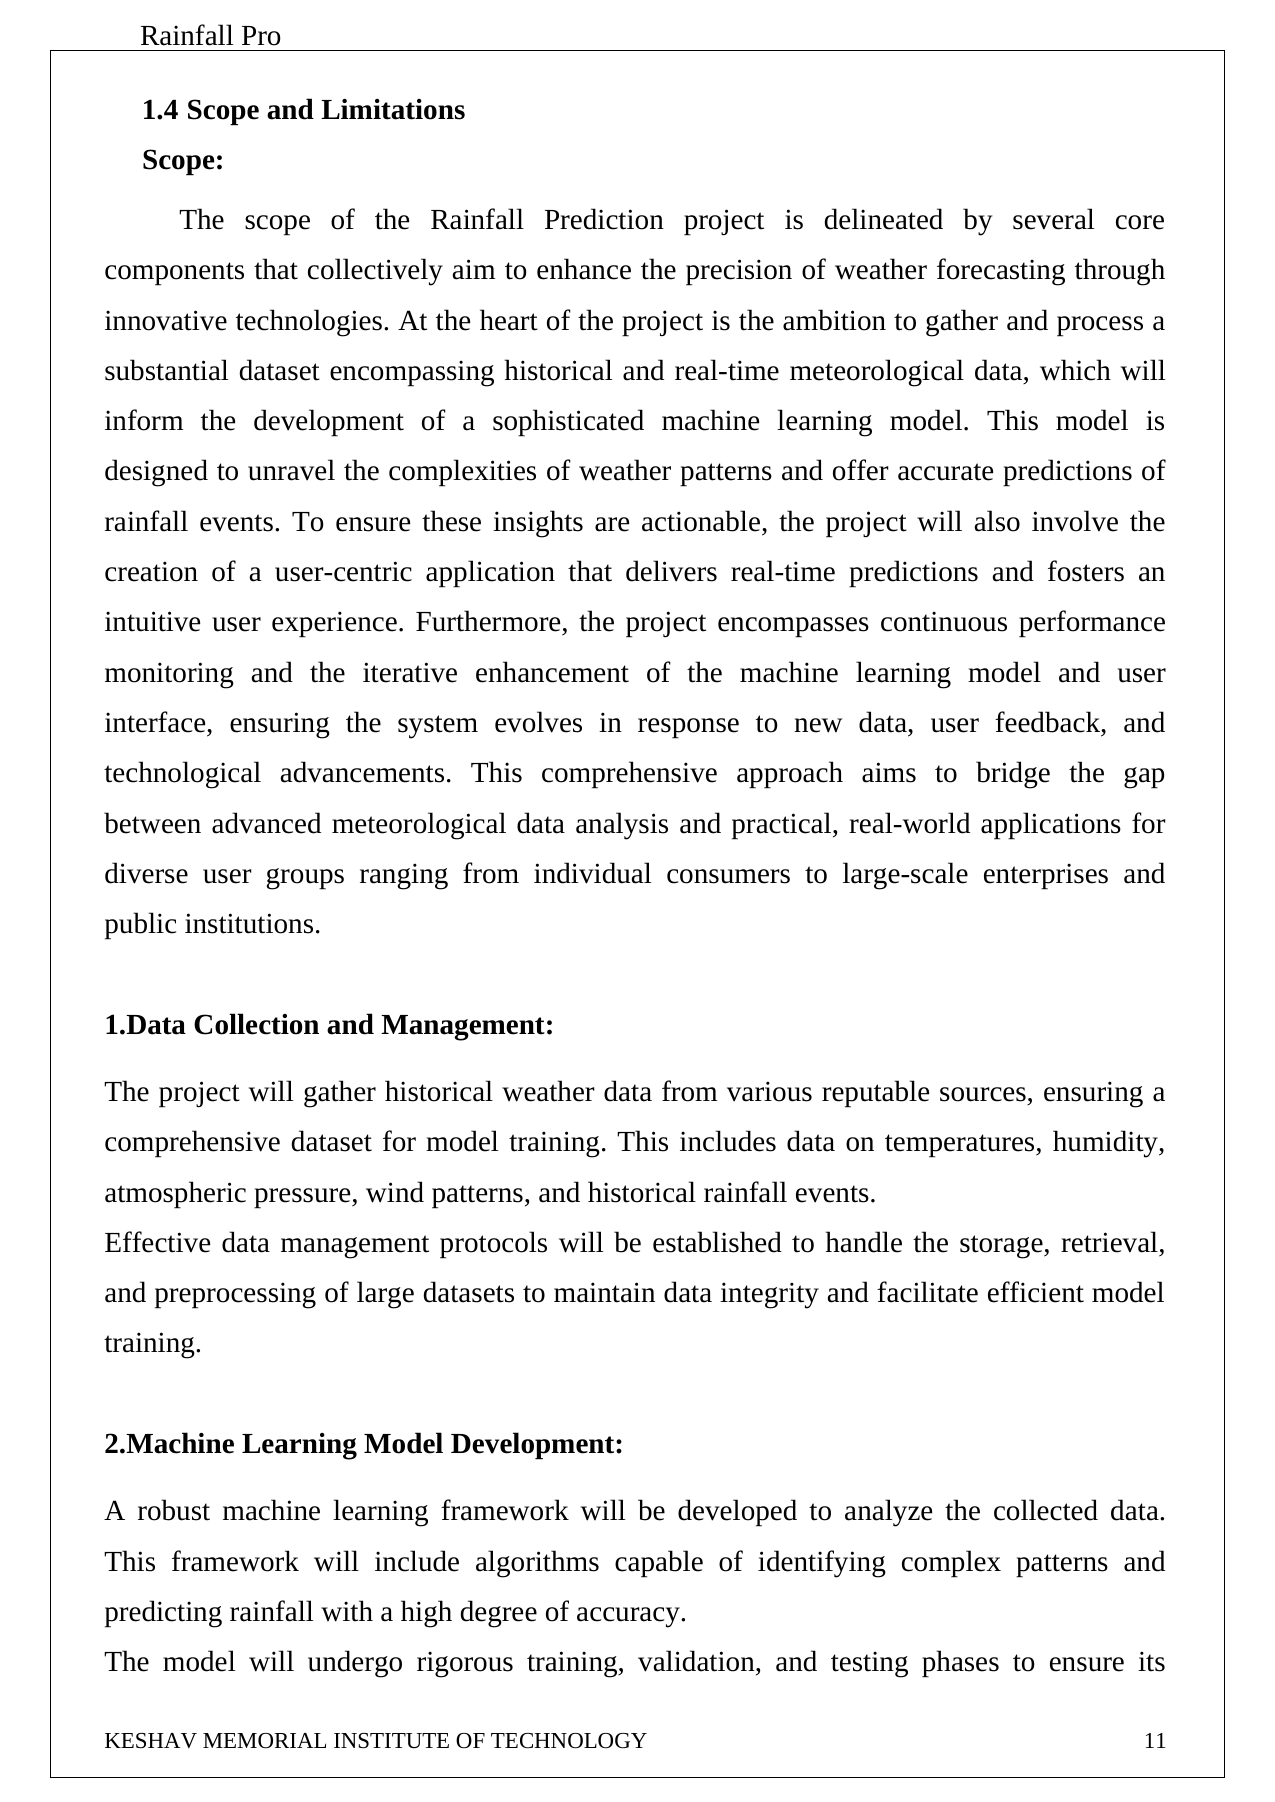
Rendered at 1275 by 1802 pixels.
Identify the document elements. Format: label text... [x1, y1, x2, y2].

text A robust machine learning framework will be developed to analyze the collected data. This framework will include algorithms capable of identifying complex patterns and predicting rainfall with a high degree of accuracy. [104, 1493, 1167, 1627]
subtitle Scope and Limitations [142, 92, 1167, 125]
text The project will gather historical weather data from various reputable sources, ensuring a comprehensive dataset for model training. This includes data on temperatures, humidity, atmospheric pressure, wind patterns, and historical rainfall events. [104, 1074, 1167, 1208]
text 2.Machine Learning Model Development: [104, 1426, 1167, 1460]
text The scope of the Rainfall Prediction project is delineated by several core components that collectively aim to enhance the precision of weather forecasting through innovative technologies. At the heart of the project is the ambition to gather and process a substantial dataset encompassing historical and real-time meteorological data, which will inform the development of a sophisticated machine learning model. This model is designed to unravel the complexities of weather patterns and offer accurate predictions of rainfall events. To ensure these insights are actionable, the project will also involve the creation of a user-centric application that delivers real-time predictions and fosters an intuitive user experience. Furthermore, the project encompasses continuous performance monitoring and the iterative enhancement of the machine learning model and user interface, ensuring the system evolves in response to new data, user feedback, and technological advancements. This comprehensive approach aims to bridge the gap between advanced meteorological data analysis and practical, real-world applications for diverse user groups ranging from individual consumers to large-scale enterprises and public institutions. [104, 202, 1167, 940]
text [104, 1644, 1167, 1678]
subtitle Scope: [142, 142, 1167, 176]
text 1.Data Collection and Management: [104, 1007, 1167, 1041]
text Effective data management protocols will be established to handle the storage, retrieval, and preprocessing of large datasets to maintain data integrity and facilitate efficient model training. [104, 1225, 1167, 1359]
